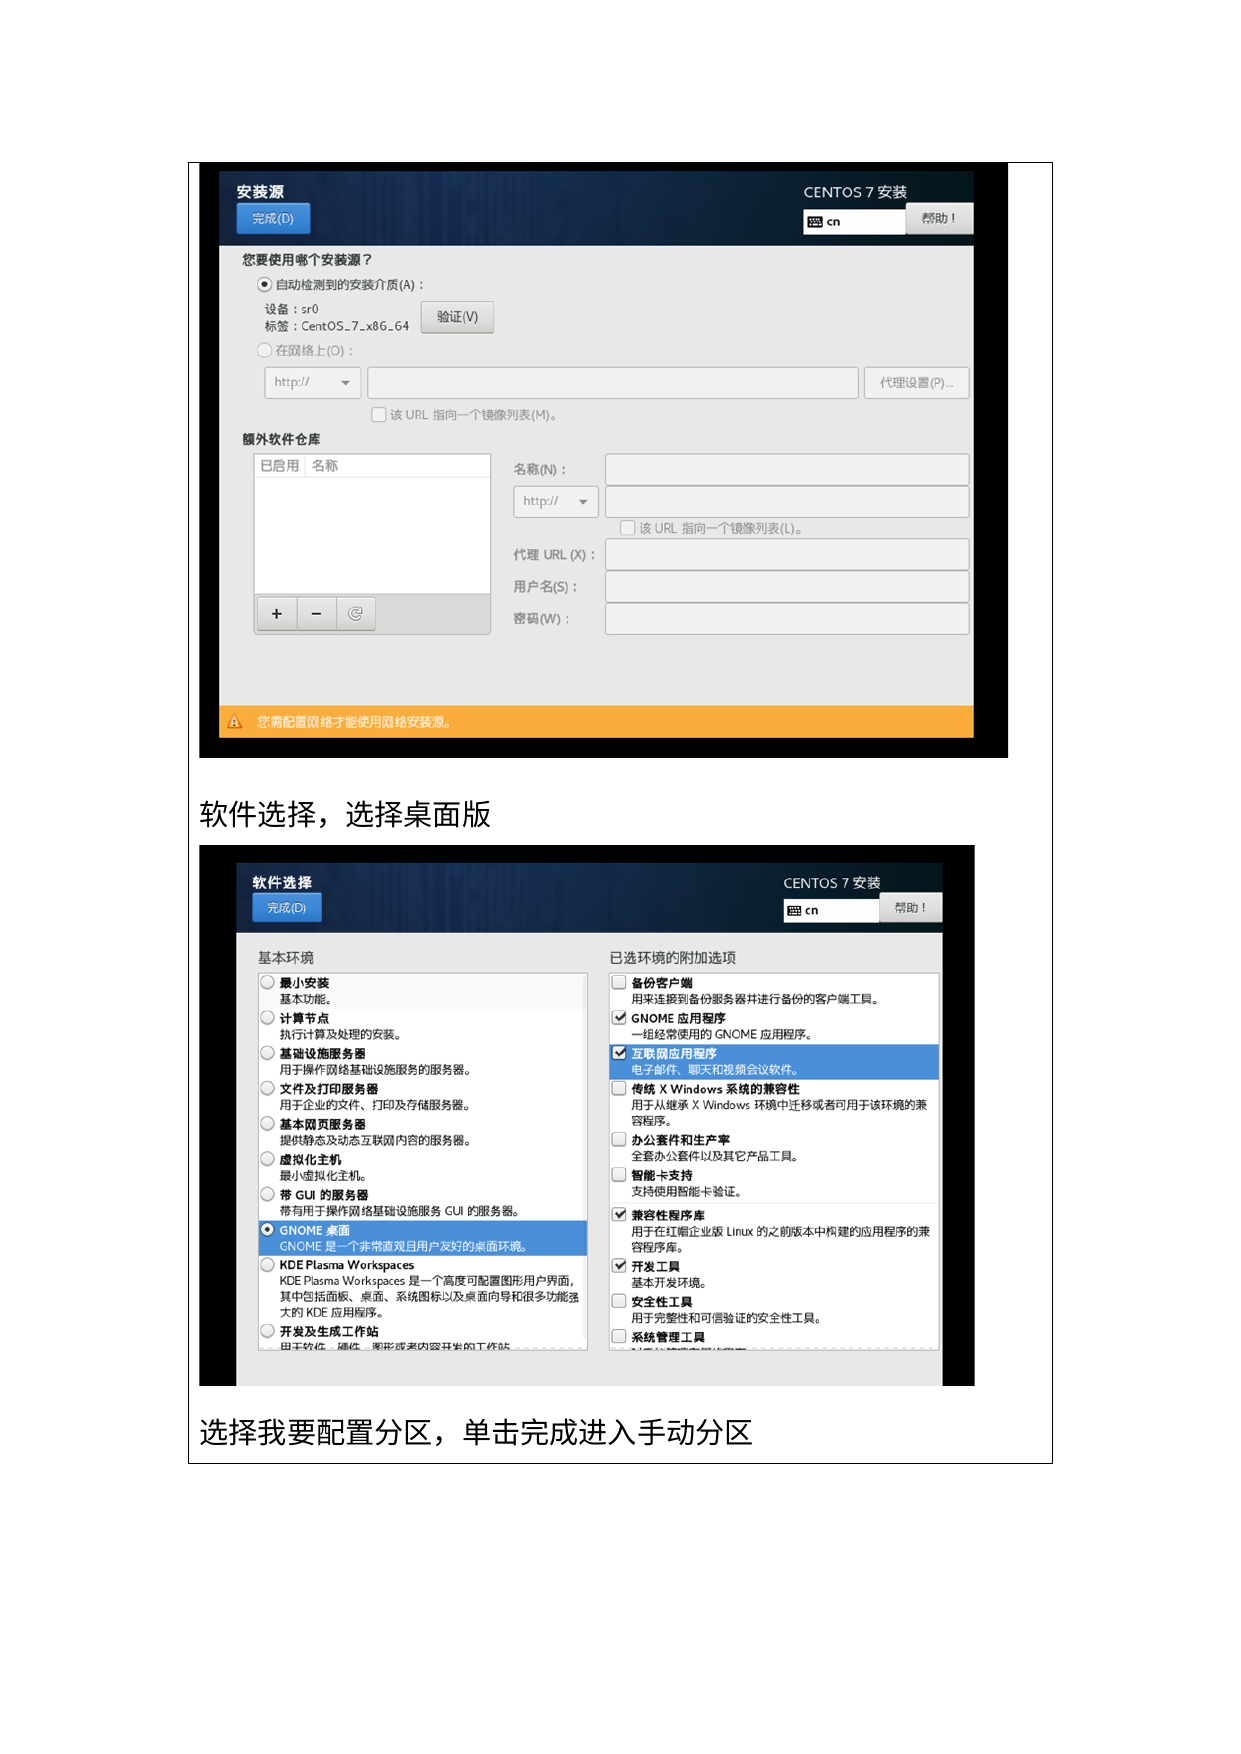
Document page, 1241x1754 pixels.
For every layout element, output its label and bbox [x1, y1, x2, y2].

table_cell [189, 163, 1052, 1463]
picture [199, 163, 1009, 758]
picture [199, 845, 975, 1386]
